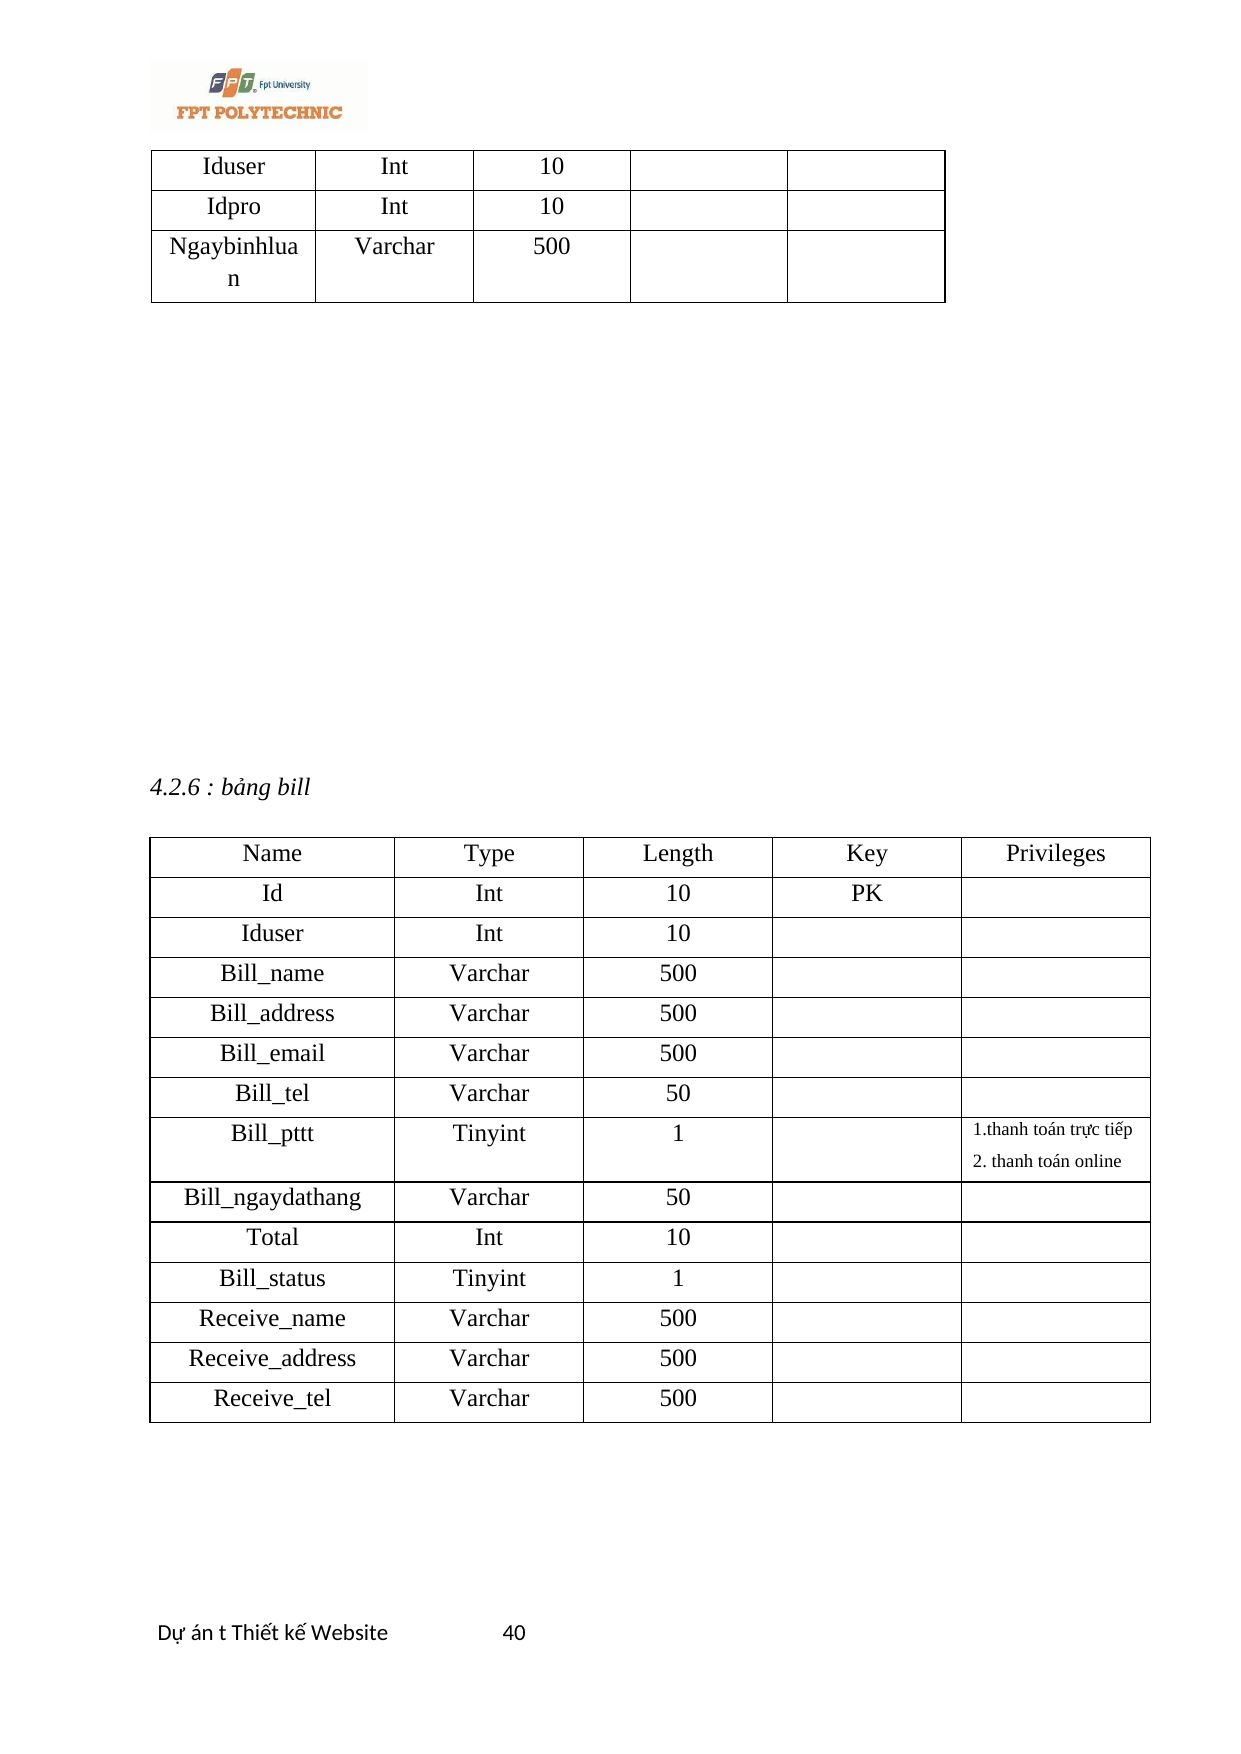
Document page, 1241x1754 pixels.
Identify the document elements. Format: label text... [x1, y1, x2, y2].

table_cell Iduser [151, 918, 394, 957]
table_cell Bill_address [151, 998, 394, 1037]
table_cell Bill_ngaydathang [151, 1183, 394, 1221]
table_cell 50 [584, 1183, 772, 1221]
table_cell PK [773, 878, 961, 917]
table_cell Int [395, 1223, 583, 1262]
table_cell [773, 1303, 961, 1342]
table_cell [788, 151, 944, 190]
table_cell Varchar [395, 1183, 583, 1221]
table_cell [773, 1223, 961, 1262]
table_cell [962, 1183, 1150, 1221]
table_cell Id [151, 878, 394, 917]
table_header Length [584, 838, 772, 877]
subtitle 4.2.6 : bảng bill [150, 772, 1090, 800]
table_cell [962, 1343, 1150, 1382]
table_cell [631, 151, 787, 190]
table_cell [962, 998, 1150, 1037]
table_cell Varchar [395, 958, 583, 997]
table_cell [962, 918, 1150, 957]
table_cell [773, 1118, 961, 1181]
table_cell [773, 1038, 961, 1077]
table_cell Int [395, 918, 583, 957]
table_cell [773, 1078, 961, 1117]
table_cell [773, 998, 961, 1037]
table_cell Bill_pttt [151, 1118, 394, 1181]
table_cell 500 [584, 1383, 772, 1422]
table_cell Int [316, 151, 473, 190]
table_cell 1.thanh toán trực tiếp 2. thanh toán online [962, 1118, 1150, 1181]
table_cell 1 [584, 1118, 772, 1181]
table_header Key [773, 838, 961, 877]
table_cell [773, 1263, 961, 1302]
table_cell [962, 1303, 1150, 1342]
table_cell [788, 191, 944, 230]
table_cell 1 [584, 1263, 772, 1302]
table_cell 500 [584, 1038, 772, 1077]
table_cell [962, 878, 1150, 917]
table_cell 500 [584, 958, 772, 997]
table_cell [773, 1183, 961, 1221]
table_cell [631, 231, 787, 302]
table_header Name [151, 838, 394, 877]
table_cell [962, 1263, 1150, 1302]
table_cell Varchar [316, 231, 473, 302]
table_header Type [395, 838, 583, 877]
table_cell [773, 958, 961, 997]
table_cell 10 [474, 191, 630, 230]
table_cell Ngaybinhluan [152, 231, 315, 302]
table_cell 500 [584, 998, 772, 1037]
table_cell Int [395, 878, 583, 917]
table_cell [773, 1343, 961, 1382]
table_cell [962, 1078, 1150, 1117]
table_cell Tinyint [395, 1118, 583, 1181]
table_cell Int [316, 191, 473, 230]
table_cell Bill_name [151, 958, 394, 997]
table_cell Varchar [395, 1343, 583, 1382]
table_cell Total [151, 1223, 394, 1262]
table_cell [962, 1038, 1150, 1077]
table_cell 50 [584, 1078, 772, 1117]
table_cell [773, 918, 961, 957]
table_cell [962, 1383, 1150, 1422]
table_cell 10 [584, 878, 772, 917]
table_cell Bill_tel [151, 1078, 394, 1117]
table_cell Idpro [152, 191, 315, 230]
table_cell Varchar [395, 1038, 583, 1077]
table_cell [962, 958, 1150, 997]
table_cell Iduser [152, 151, 315, 190]
table_cell 10 [584, 918, 772, 957]
picture [150, 60, 368, 131]
table_cell [788, 231, 944, 302]
table_cell [631, 191, 787, 230]
table_header Privileges [962, 838, 1150, 877]
table_cell 10 [474, 151, 630, 190]
table_cell 500 [474, 231, 630, 302]
table_cell Varchar [395, 998, 583, 1037]
table_cell Receive_address [151, 1343, 394, 1382]
table_cell Bill_email [151, 1038, 394, 1077]
table_cell 500 [584, 1343, 772, 1382]
table_cell 500 [584, 1303, 772, 1342]
table_cell Tinyint [395, 1263, 583, 1302]
table_cell Receive_name [151, 1303, 394, 1342]
table_cell Varchar [395, 1078, 583, 1117]
table_cell Varchar [395, 1383, 583, 1422]
table_cell [962, 1223, 1150, 1262]
table_cell Varchar [395, 1303, 583, 1342]
table_cell Bill_status [151, 1263, 394, 1302]
table_cell Receive_tel [151, 1383, 394, 1422]
table_cell [773, 1383, 961, 1422]
table_cell 10 [584, 1223, 772, 1262]
